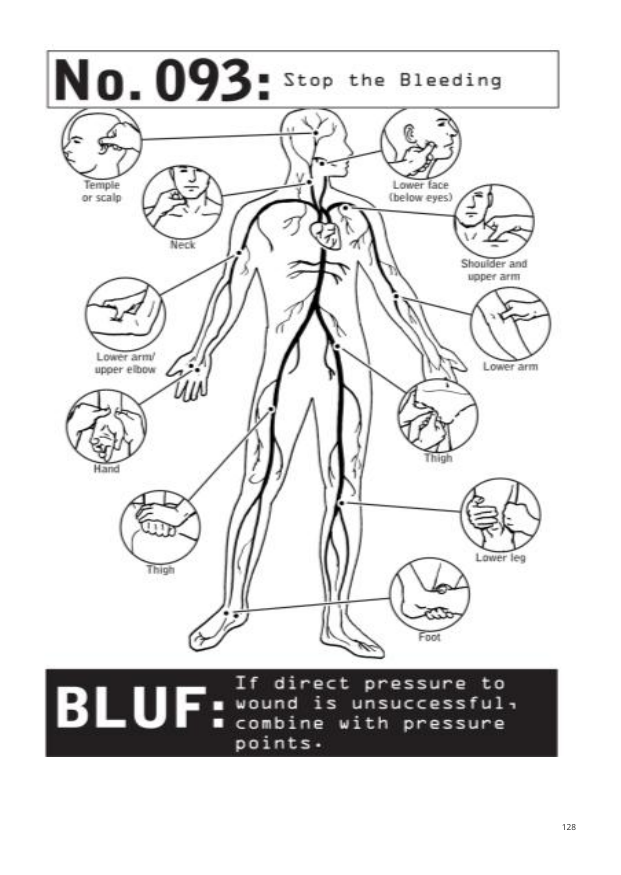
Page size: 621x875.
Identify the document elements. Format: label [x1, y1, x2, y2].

picture [44, 44, 568, 757]
